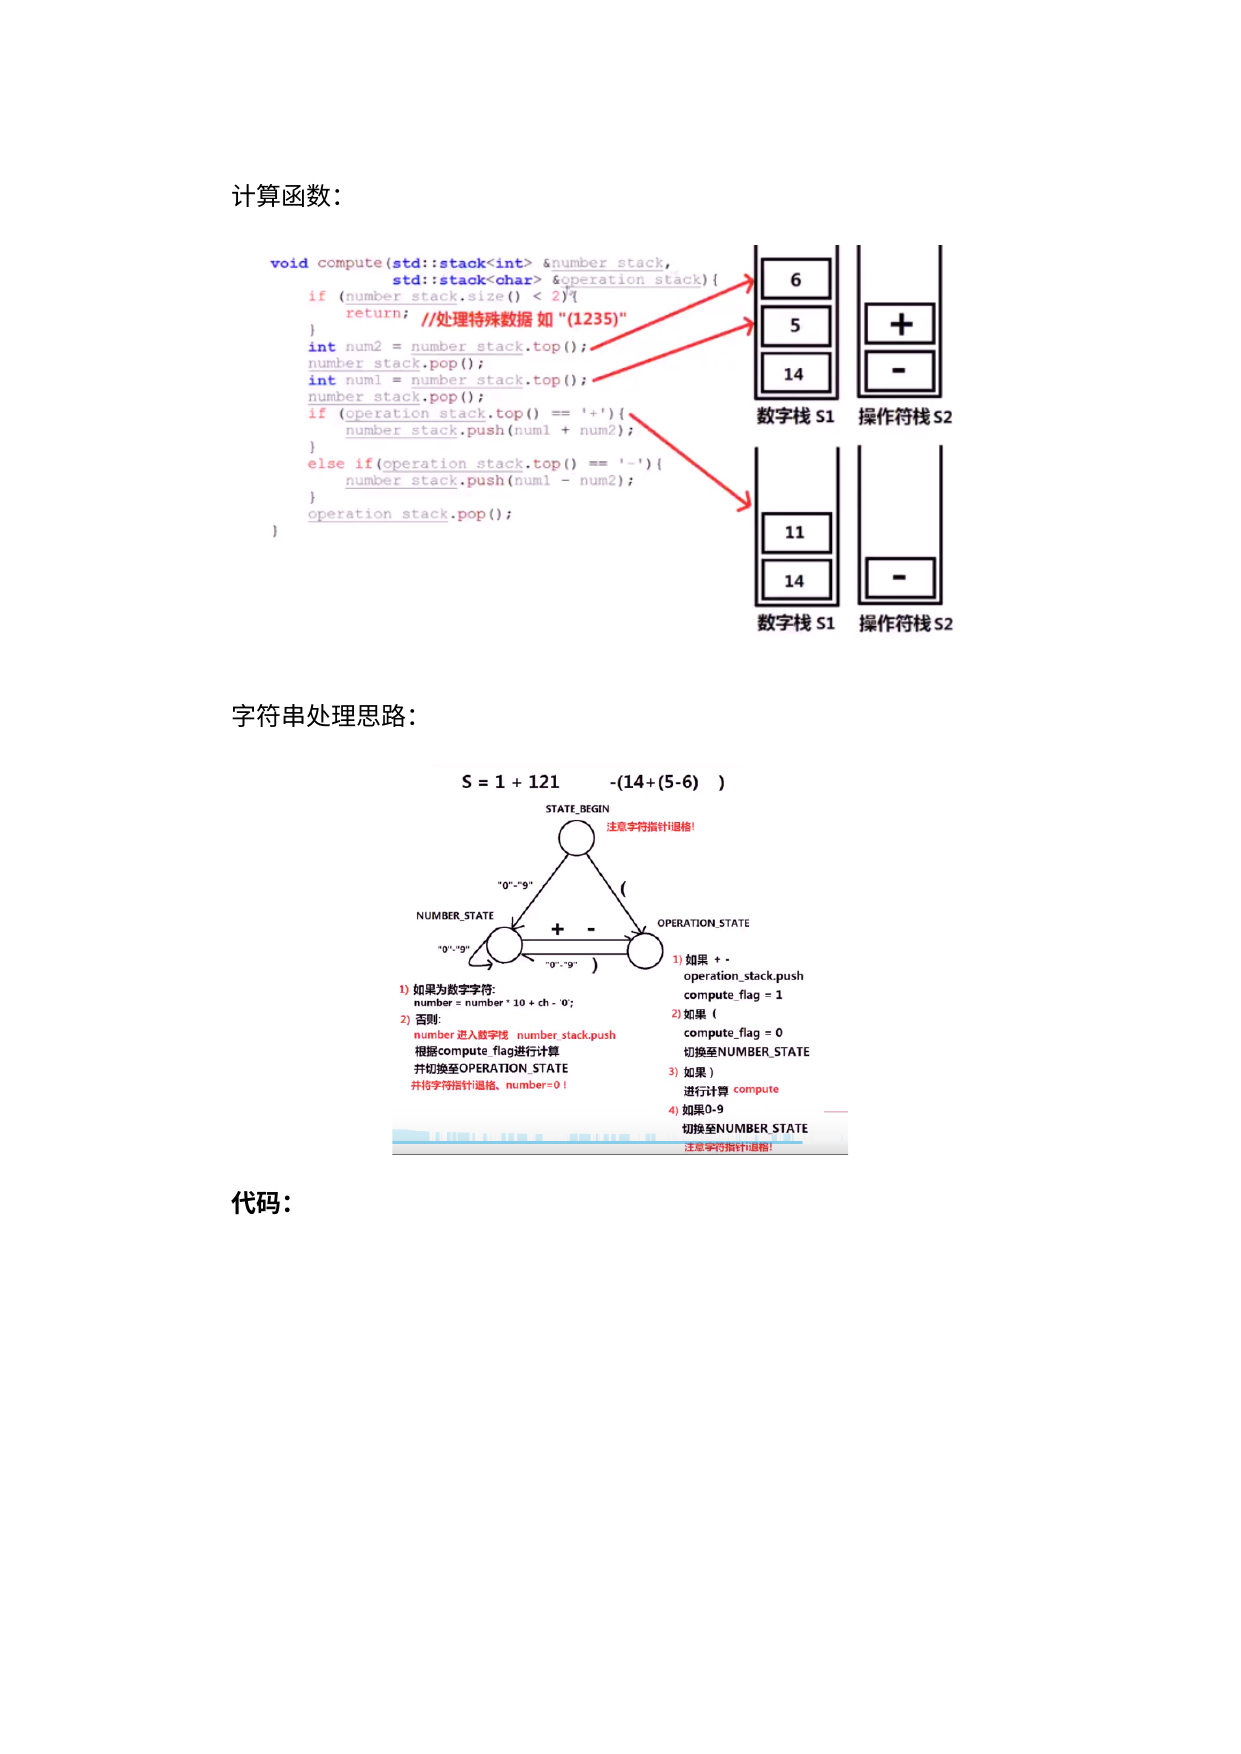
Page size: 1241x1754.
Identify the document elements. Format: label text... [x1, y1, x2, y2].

picture [392, 765, 849, 1155]
picture [249, 245, 991, 649]
text 代码： [187, 1169, 1053, 1234]
text 计算函数： [187, 162, 1053, 227]
text 字符串处理思路： [187, 682, 1053, 747]
